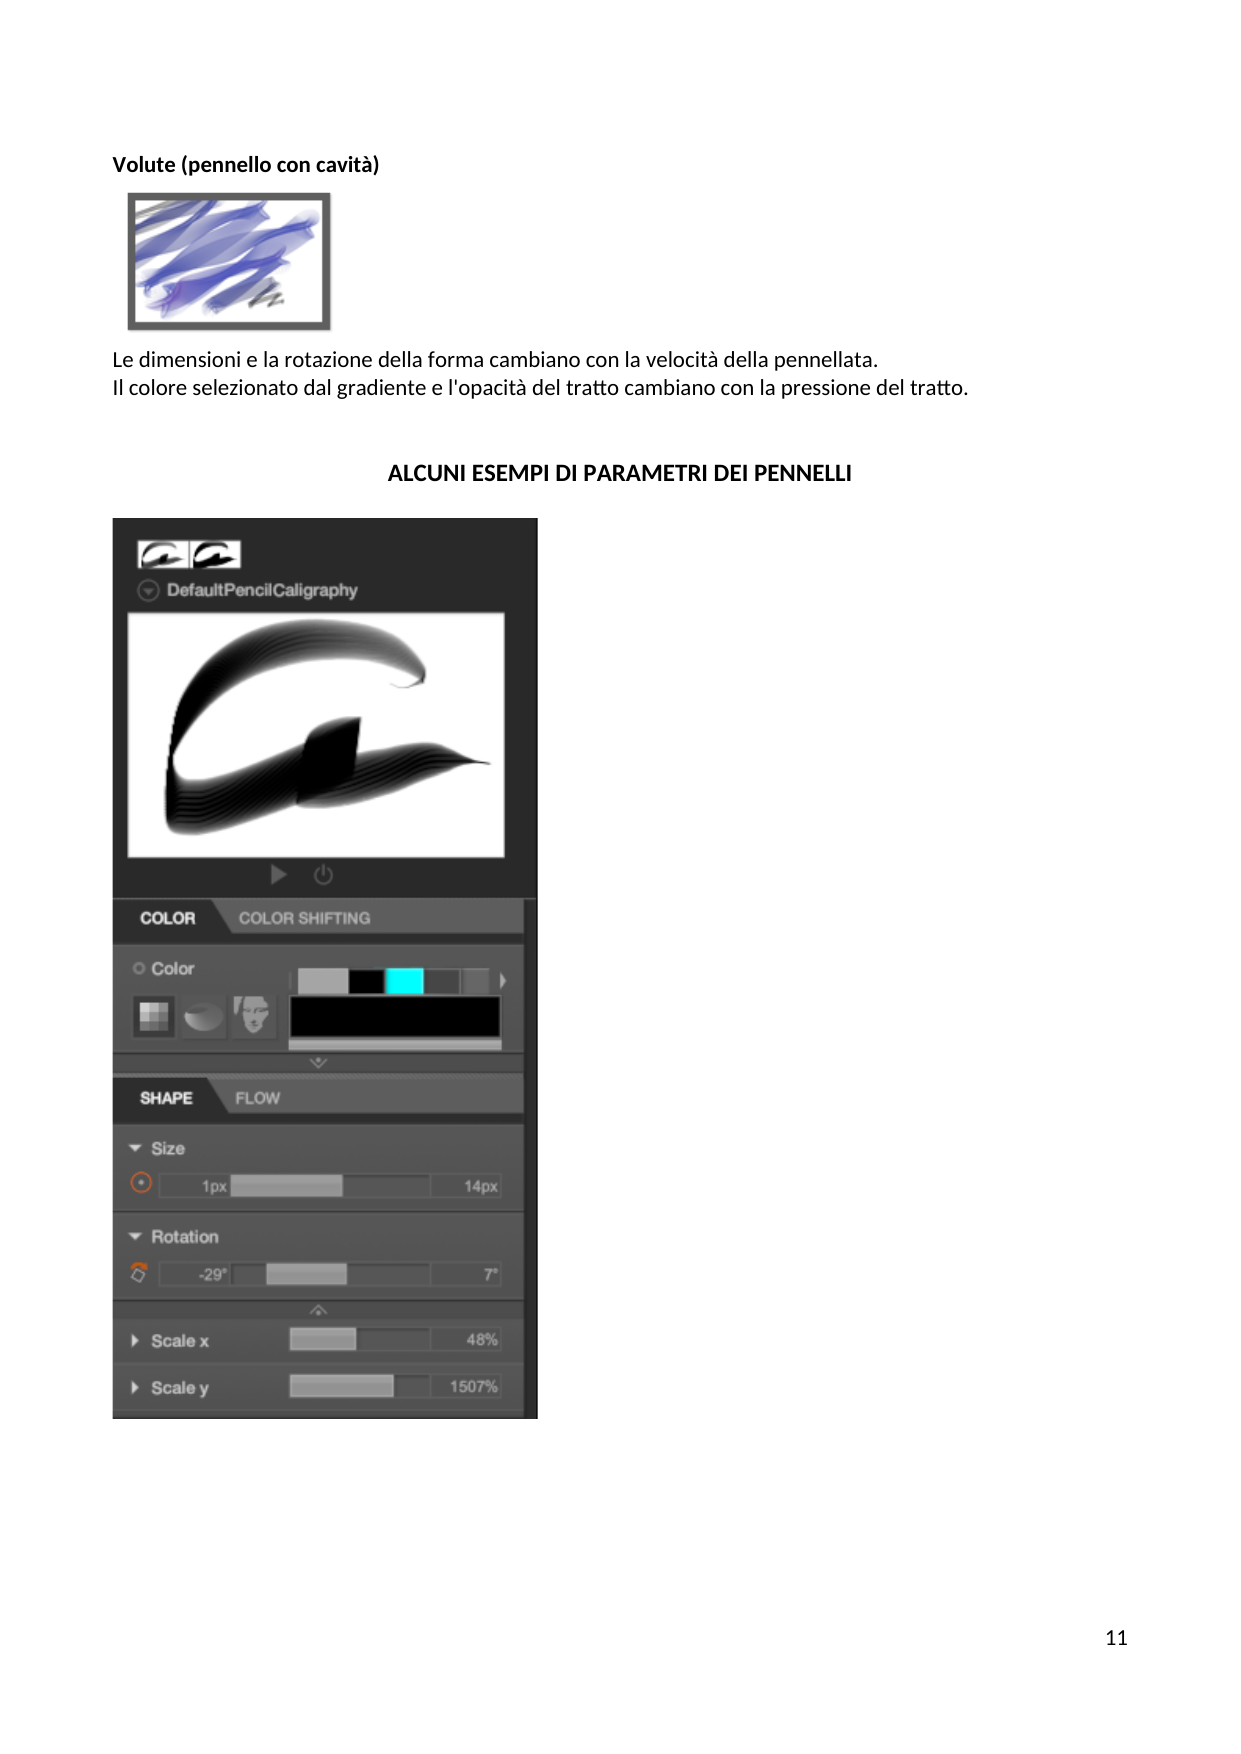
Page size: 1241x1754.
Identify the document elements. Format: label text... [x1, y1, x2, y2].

text ALCUNI ESEMPI DI PARAMETRI DEI PENNELLI [112, 457, 1128, 488]
picture [112, 178, 346, 346]
text Le dimensioni e la rotazione della forma cambiano con la velocità della pennellata. [112, 345, 1128, 373]
picture [112, 518, 538, 1419]
text Volute (pennello con cavità) [112, 150, 1128, 178]
text Il colore selezionato dal gradiente e l'opacità del tratto cambiano con la pressione del tratto. [112, 373, 1128, 401]
